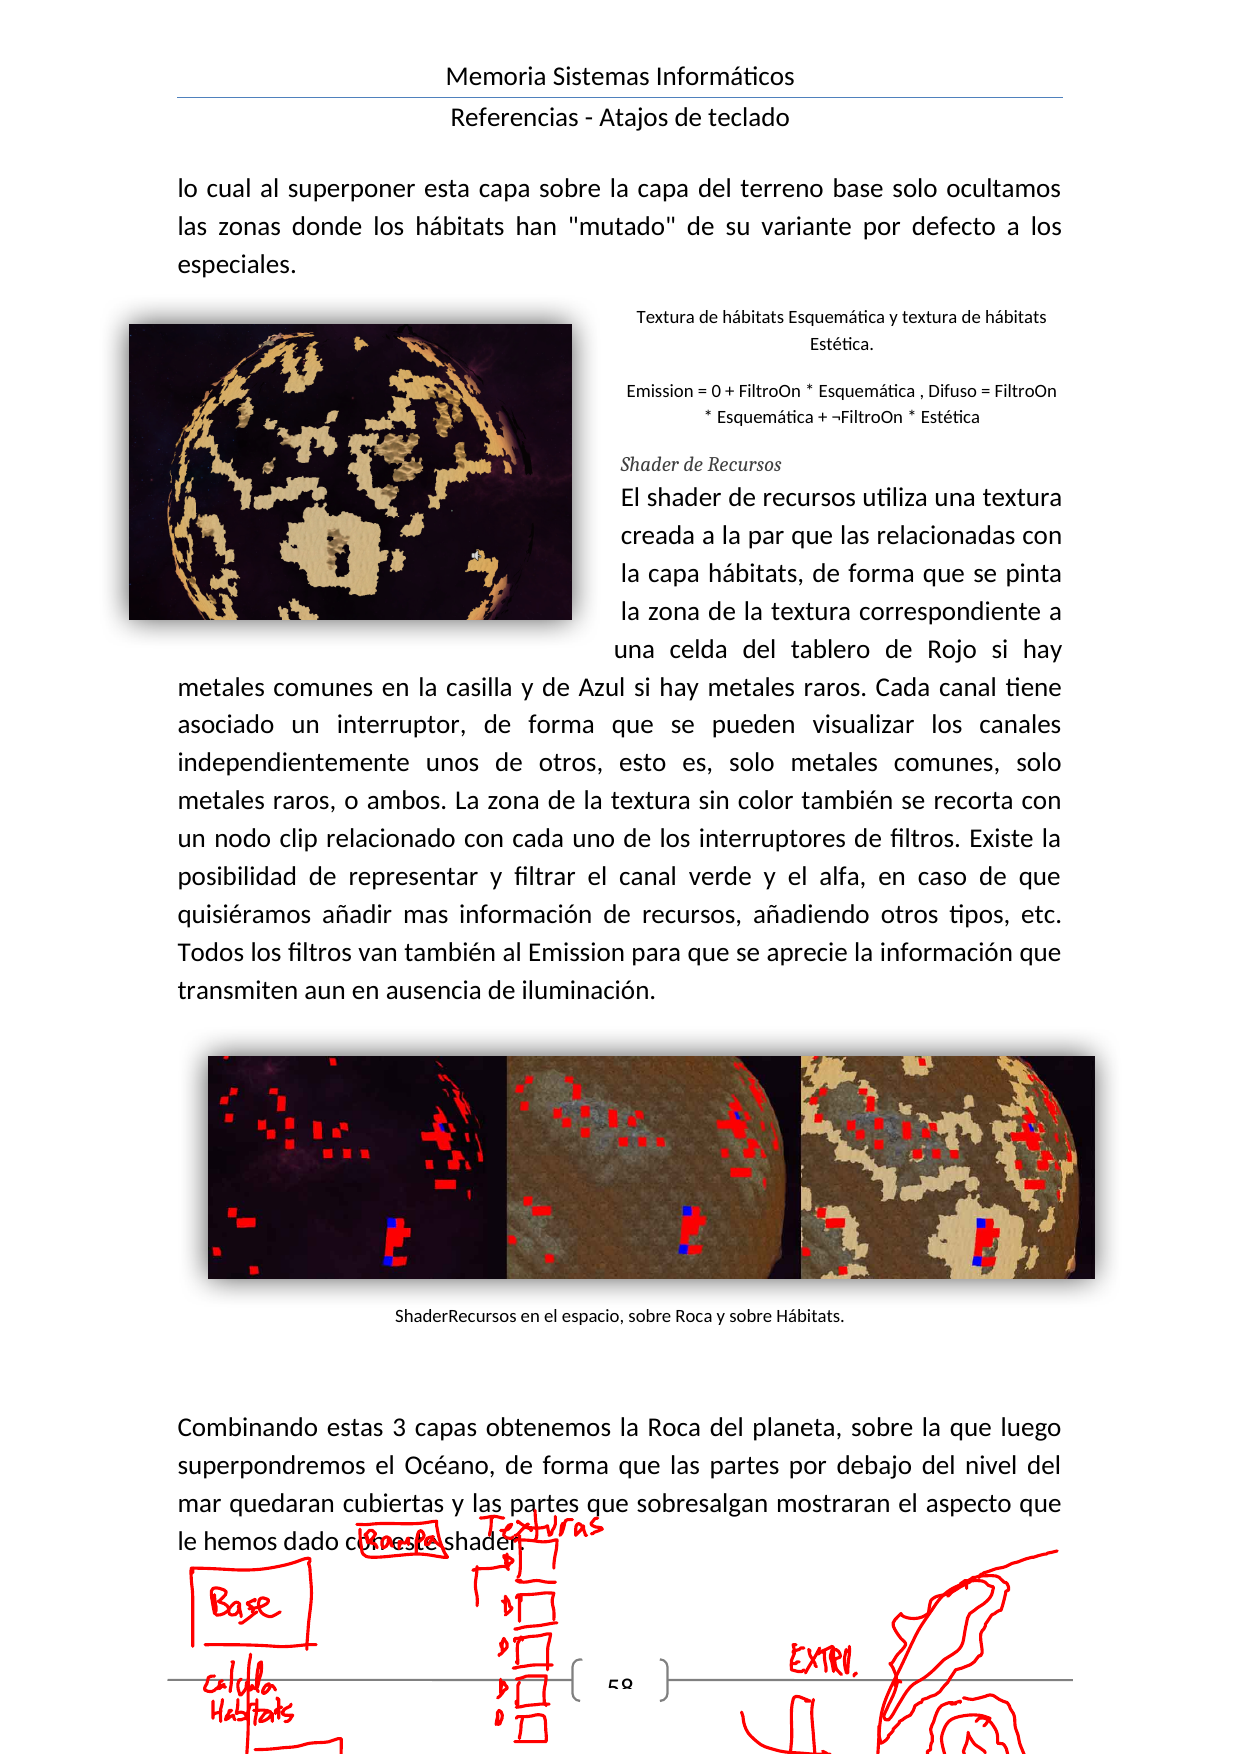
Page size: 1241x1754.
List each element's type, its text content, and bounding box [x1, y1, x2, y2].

text Emission = 0 + FiltroOn * Esquemática , Difuso = FiltroOn * Esquemática + ¬FiltroOn * Estética [177, 379, 1063, 428]
subtitle Shader de Recursos [177, 453, 1063, 477]
table_header Nombre [189, 1037, 1063, 1296]
text Combinando estas 3 capas obtenemos la Roca del planeta, sobre la que luego superpondremos el Océano, de forma que las partes por debajo del nivel del mar quedaran cubiertas y las partes que sobresalgan mostraran el aspecto que le hemos dado con este shader. [177, 1410, 1063, 1557]
picture [208, 1056, 1095, 1279]
text El shader de recursos utiliza una textura creada a la par que las relacionadas con la capa hábitats, de forma que se pinta la zona de la textura correspondiente a una celda del tablero de Rojo si hay metales comunes en la casilla y de Azul si hay metales raros. Cada canal tiene asociado un interruptor, de forma que se pueden visualizar los canales independientemente unos de otros, esto es, solo metales comunes, solo metales raros, o ambos. La zona de la textura sin color también se recorta con un nodo clip relacionado con cada uno de los interruptores de filtros. Existe la posibilidad de representar y filtrar el canal verde y el alfa, en caso de que quisiéramos añadir mas información de recursos, añadiendo otros tipos, etc. Todos los filtros van también al Emission para que se aprecie la información que transmiten aun en ausencia de iluminación. [177, 480, 1063, 1006]
picture [129, 324, 572, 620]
text Textura de hábitats Esquemática y textura de hábitats Estética. [177, 306, 1063, 355]
